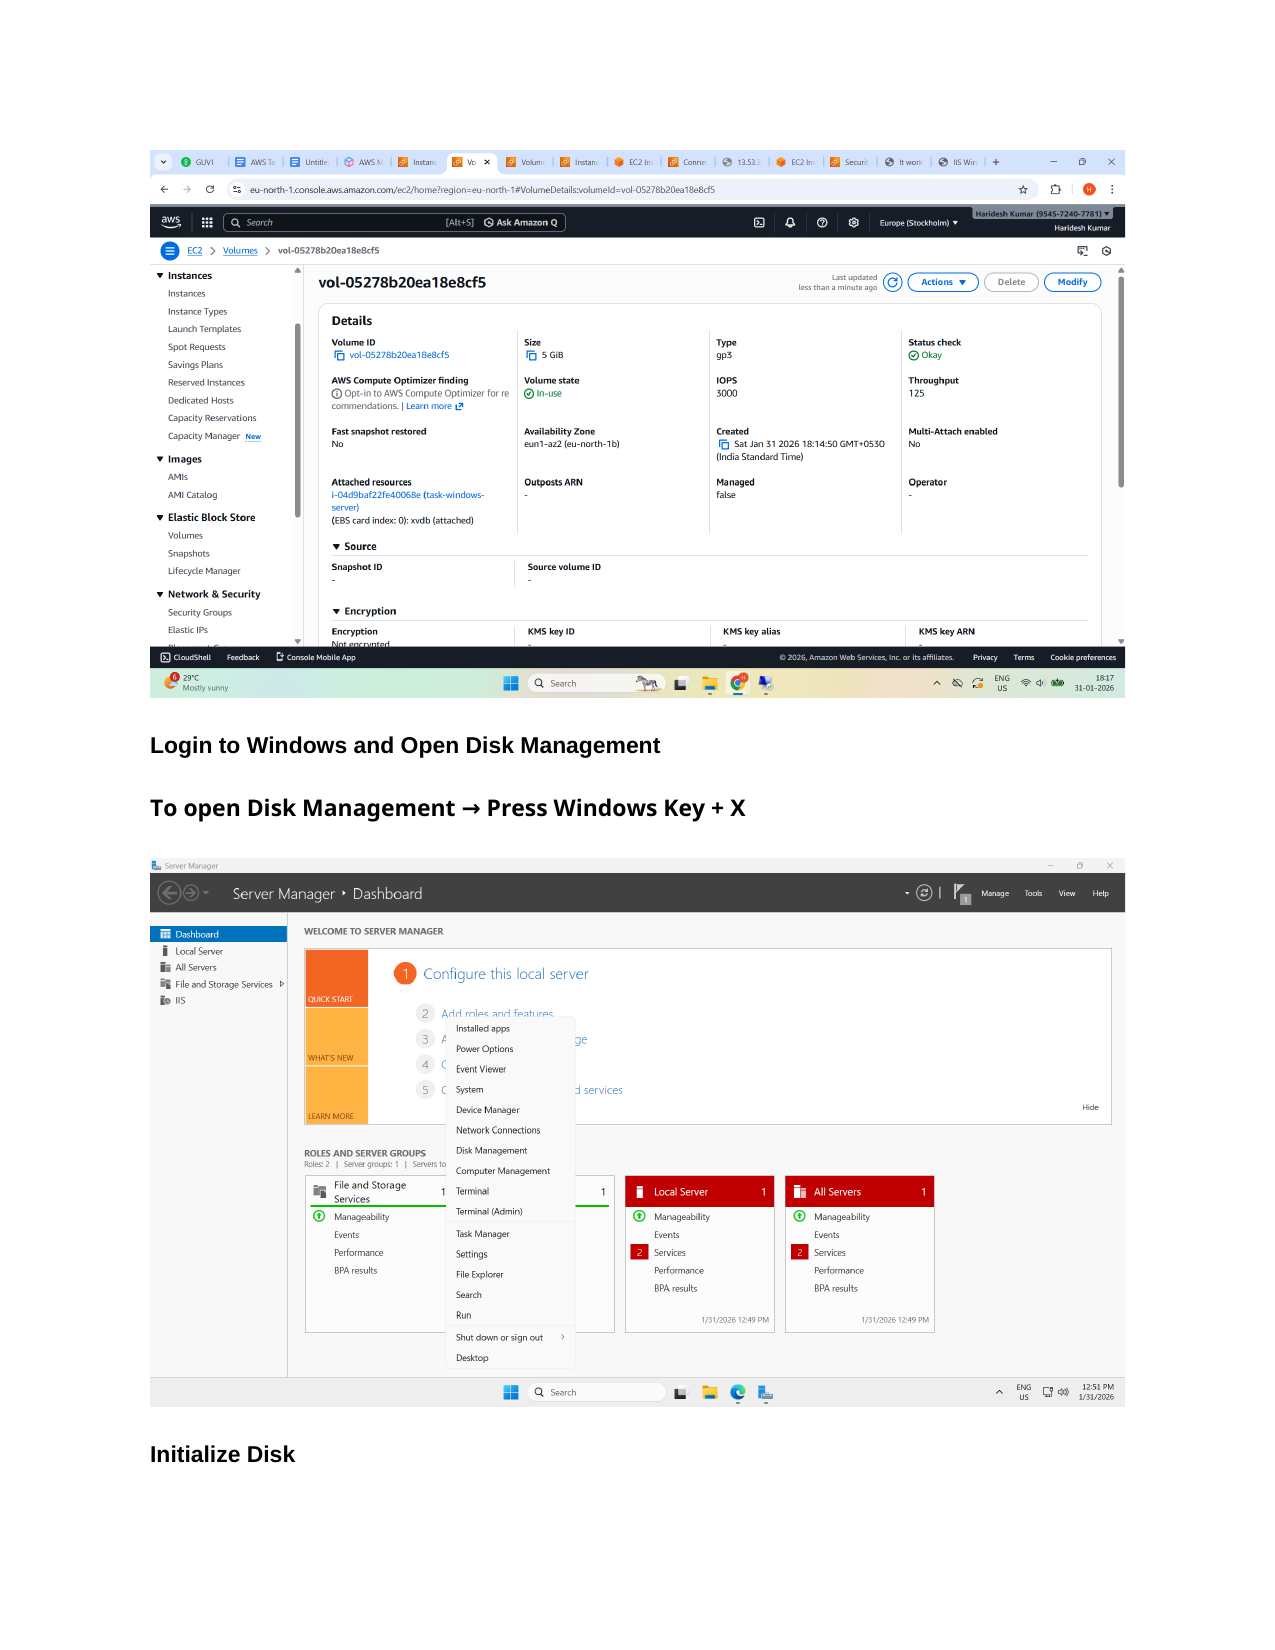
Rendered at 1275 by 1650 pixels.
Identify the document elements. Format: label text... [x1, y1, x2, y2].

text Initialize Disk [150, 1441, 1125, 1467]
picture [150, 858, 1125, 1407]
text To open Disk Management → Press Windows Key + X [150, 792, 1125, 824]
picture [150, 150, 1125, 698]
text Login to Windows and Open Disk Management [150, 732, 1125, 758]
